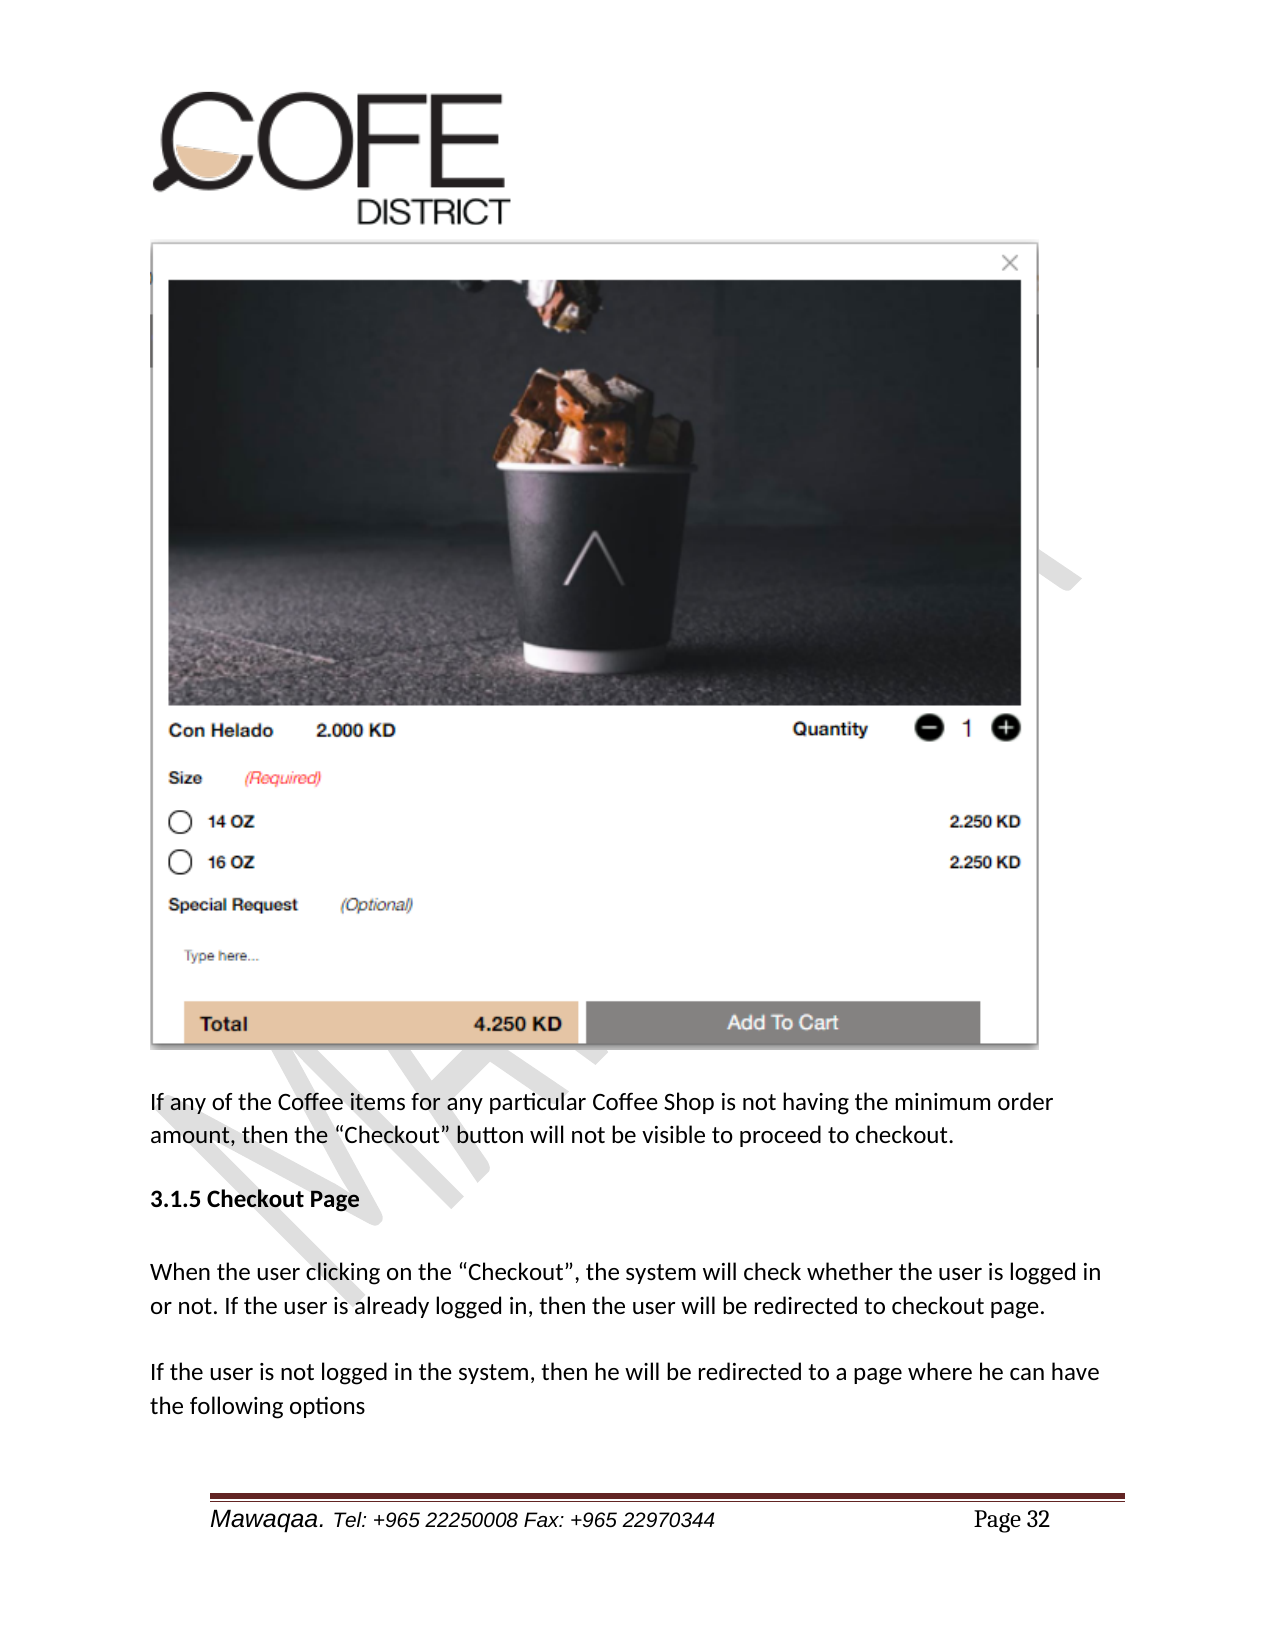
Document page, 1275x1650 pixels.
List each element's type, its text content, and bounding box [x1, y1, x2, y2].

list 3.1.5 Checkout Page [150, 1183, 1125, 1214]
text If the user is not logged in the system, then he will be redirected to a page where he can have the following options [150, 1354, 1125, 1420]
picture [150, 81, 522, 233]
text If any of the Coffee items for any particular Coffee Shop is not having the minimum order amount, then the “Checkout” button will not be visible to proceed to checkout. [150, 1083, 1125, 1150]
picture [150, 239, 1039, 1050]
text When the user clicking on the “Checkout”, the system will check whether the user is logged in or not. If the user is already logged in, then the user will be redirected to checkout page. [150, 1254, 1125, 1320]
